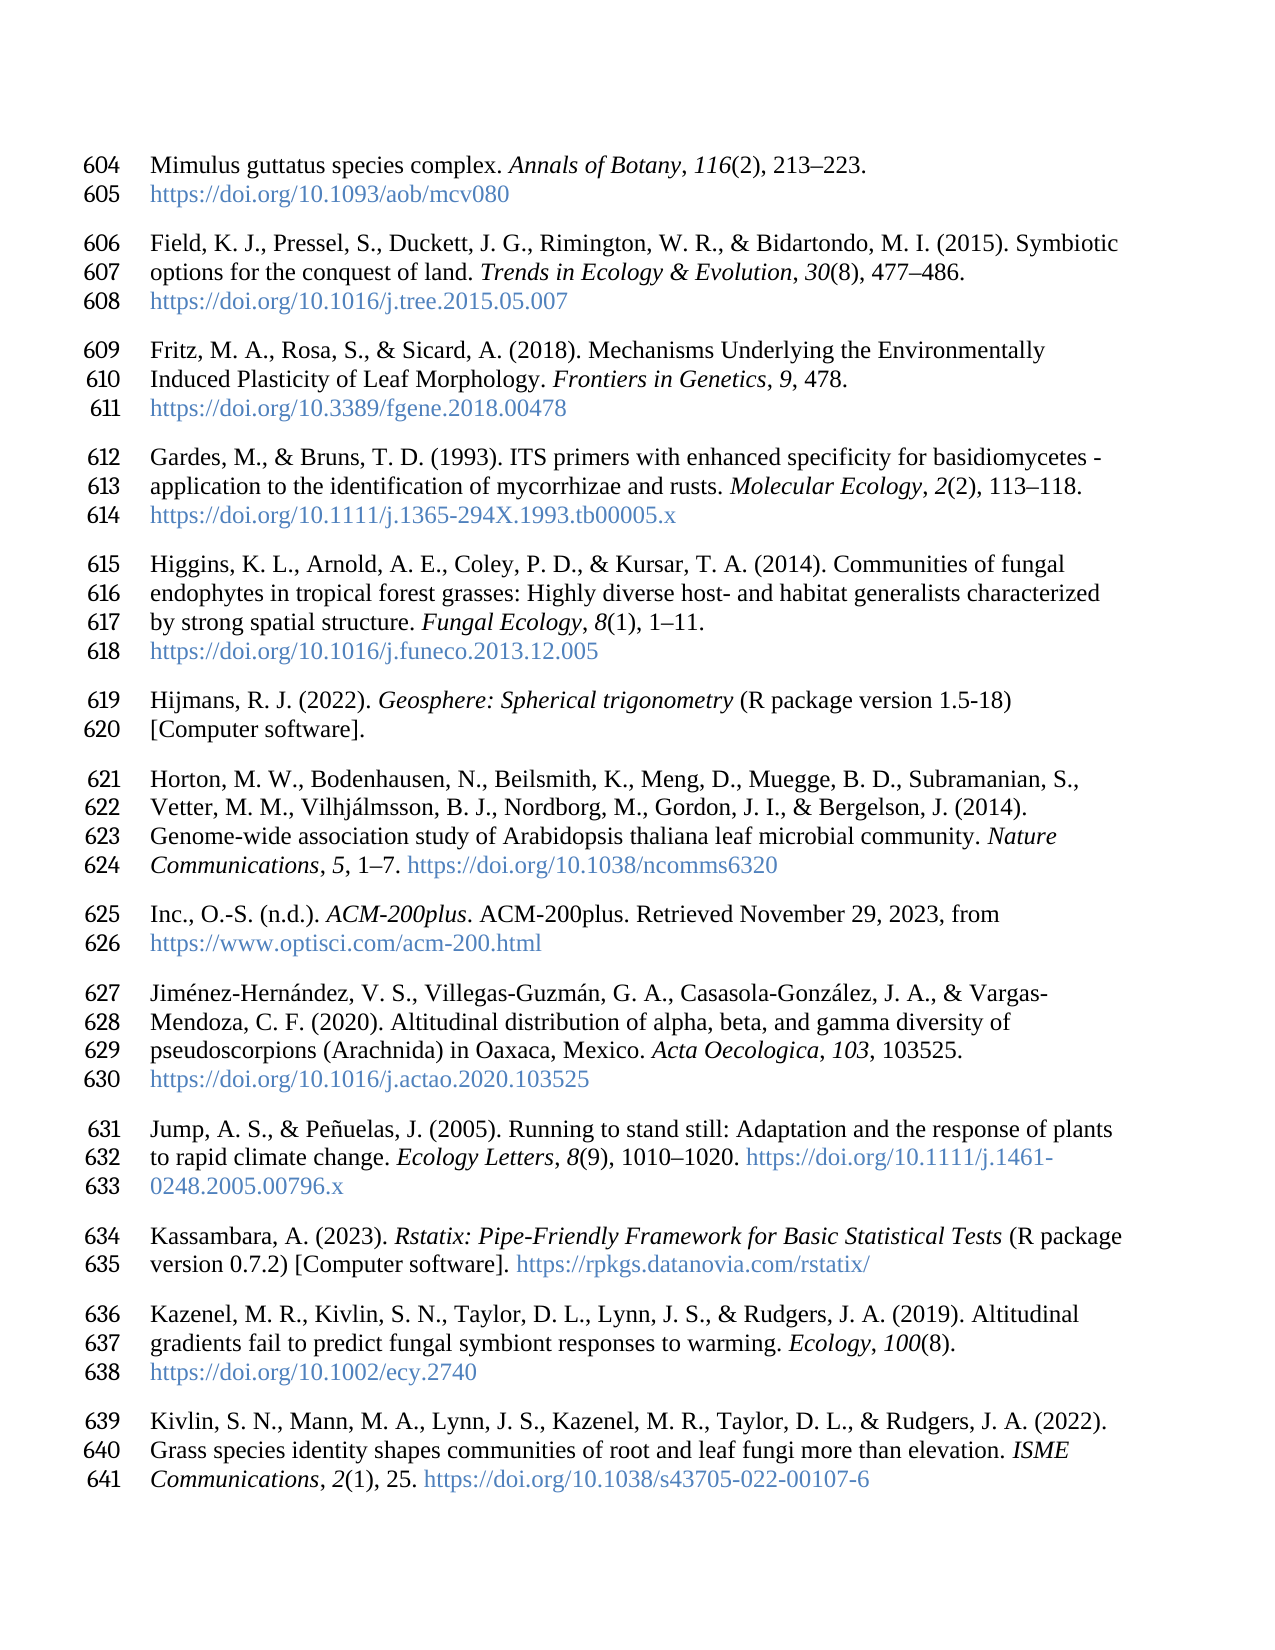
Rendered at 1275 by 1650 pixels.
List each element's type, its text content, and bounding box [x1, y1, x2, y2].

text Kassambara, A. (2023). Rstatix: Pipe-Friendly Framework for Basic Statistical Tests (R package version 0.7.2) [Computer software]. https://rpkgs.datanovia.com/rstatix/ [150, 1221, 1125, 1278]
text Hijmans, R. J. (2022). Geosphere: Spherical trigonometry (R package version 1.5-18) [Computer software]. [150, 685, 1125, 743]
text Kazenel, M. R., Kivlin, S. N., Taylor, D. L., Lynn, J. S., & Rudgers, J. A. (2019). Altitudinal gradients fail to predict fungal symbiont responses to warming. Ecology, 100(8). https://doi.org/10.1002/ecy.2740 [150, 1299, 1125, 1385]
text Kivlin, S. N., Mann, M. A., Lynn, J. S., Kazenel, M. R., Taylor, D. L., & Rudgers, J. A. (2022). Grass species identity shapes communities of root and leaf fungi more than elevation. ISME Communications, 2(1), 25. https://doi.org/10.1038/s43705-022-00107-6 [150, 1406, 1125, 1492]
text Jiménez-Hernández, V. S., Villegas-Guzmán, G. A., Casasola-González, J. A., & Vargas-Mendoza, C. F. (2020). Altitudinal distribution of alpha, beta, and gamma diversity of pseudoscorpions (Arachnida) in Oaxaca, Mexico. Acta Oecologica, 103, 103525. https://doi.org/10.1016/j.actao.2020.103525 [150, 978, 1125, 1093]
text Inc., O.-S. (n.d.). ACM-200plus. ACM-200plus. Retrieved November 29, 2023, from https://www.optisci.com/acm-200.html [150, 899, 1125, 957]
text Higgins, K. L., Arnold, A. E., Coley, P. D., & Kursar, T. A. (2014). Communities of fungal endophytes in tropical forest grasses: Highly diverse host- and habitat generalists characterized by strong spatial structure. Fungal Ecology, 8(1), 1–11. https://doi.org/10.1016/j.funeco.2013.12.005 [150, 549, 1125, 664]
text Horton, M. W., Bodenhausen, N., Beilsmith, K., Meng, D., Muegge, B. D., Subramanian, S., Vetter, M. M., Vilhjálmsson, B. J., Nordborg, M., Gordon, J. I., & Bergelson, J. (2014). Genome-wide association study of Arabidopsis thaliana leaf microbial community. Nature Communications, 5, 1–7. https://doi.org/10.1038/ncomms6320 [150, 764, 1125, 879]
text Field, K. J., Pressel, S., Duckett, J. G., Rimington, W. R., & Bidartondo, M. I. (2015). Symbiotic options for the conquest of land. Trends in Ecology & Evolution, 30(8), 477–486. https://doi.org/10.1016/j.tree.2015.05.007 [150, 228, 1125, 314]
text Fritz, M. A., Rosa, S., & Sicard, A. (2018). Mechanisms Underlying the Environmentally Induced Plasticity of Leaf Morphology. Frontiers in Genetics, 9, 478. https://doi.org/10.3389/fgene.2018.00478 [150, 335, 1125, 422]
text Jump, A. S., & Peñuelas, J. (2005). Running to stand still: Adaptation and the response of plants to rapid climate change. Ecology Letters, 8(9), 1010–1020. https://doi.org/10.1111/j.1461-0248.2005.00796.x [150, 1114, 1125, 1200]
text Gardes, M., & Bruns, T. D. (1993). ITS primers with enhanced specificity for basidiomycetes ‐ application to the identification of mycorrhizae and rusts. Molecular Ecology, 2(2), 113–118. https://doi.org/10.1111/j.1365-294X.1993.tb00005.x [150, 442, 1125, 529]
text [150, 150, 1125, 207]
